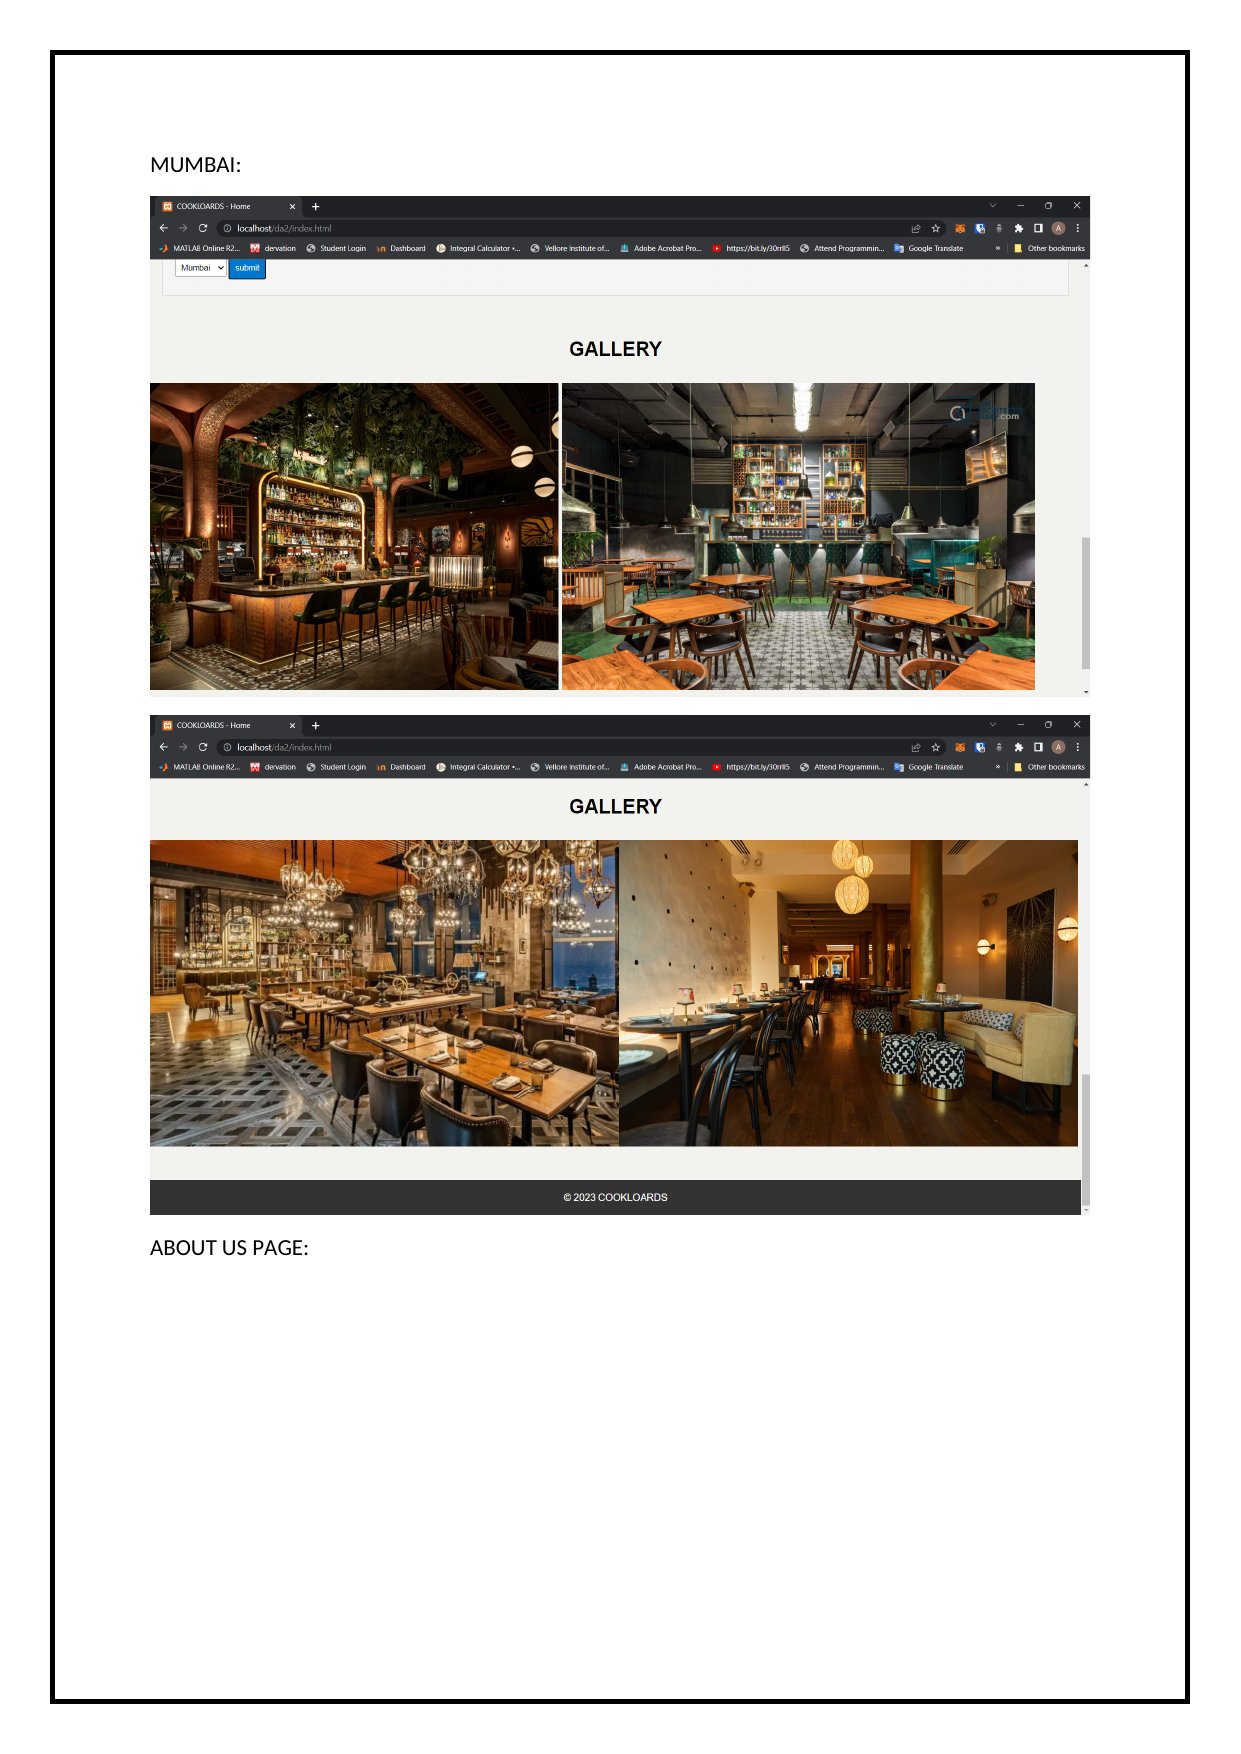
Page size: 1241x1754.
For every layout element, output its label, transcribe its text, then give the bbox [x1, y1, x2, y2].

picture [150, 196, 1091, 697]
text MUMBAI: [150, 150, 1090, 178]
text ABOUT US PAGE: [150, 1233, 1090, 1262]
picture [150, 715, 1091, 1215]
